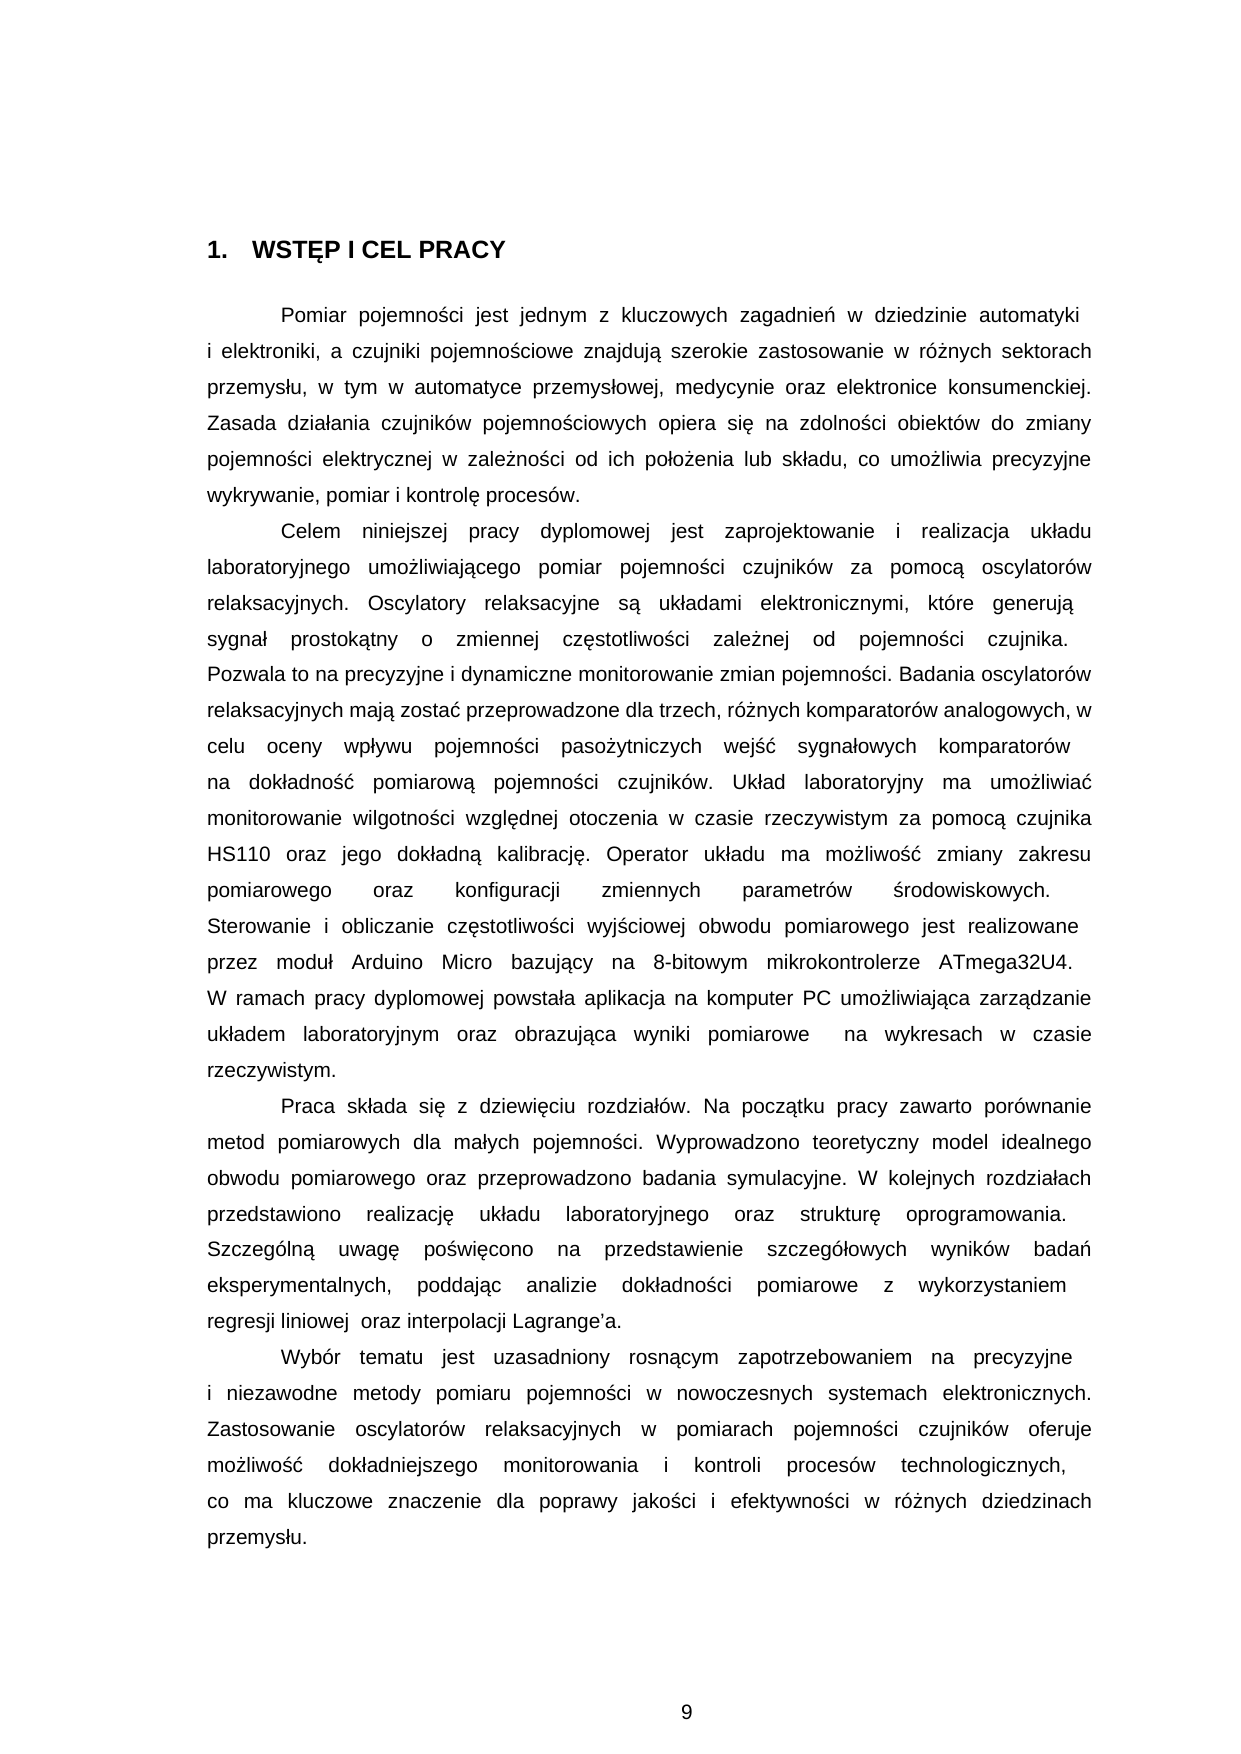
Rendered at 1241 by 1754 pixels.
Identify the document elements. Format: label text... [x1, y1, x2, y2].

text Pomiar pojemności jest jednym z kluczowych zagadnień w dziedzinie automatyki i elektroniki, a czujniki pojemnościowe znajdują szerokie zastosowanie w różnych sektorach przemysłu, w tym w automatyce przemysłowej, medycynie oraz elektronice konsumenckiej. Zasada działania czujników pojemnościowych opiera się na zdolności obiektów do zmiany pojemności elektrycznej w zależności od ich położenia lub składu, co umożliwia precyzyjne wykrywanie, pomiar i kontrolę procesów. [207, 303, 1092, 507]
text Celem niniejszej pracy dyplomowej jest zaprojektowanie i realizacja układu laboratoryjnego umożliwiającego pomiar pojemności czujników za pomocą oscylatorów relaksacyjnych. Oscylatory relaksacyjne są układami elektronicznymi, które generują sygnał prostokątny o zmiennej częstotliwości zależnej od pojemności czujnika. Pozwala to na precyzyjne i dynamiczne monitorowanie zmian pojemności. Badania oscylatorów relaksacyjnych mają zostać przeprowadzone dla trzech, różnych komparatorów analogowych, w celu oceny wpływu pojemności pasożytniczych wejść sygnałowych komparatorów na dokładność pomiarową pojemności czujników. Układ laboratoryjny ma umożliwiać monitorowanie wilgotności względnej otoczenia w czasie rzeczywistym za pomocą czujnika HS110 oraz jego dokładną kalibrację. Operator układu ma możliwość zmiany zakresu pomiarowego oraz konfiguracji zmiennych parametrów środowiskowych. Sterowanie i obliczanie częstotliwości wyjściowej obwodu pomiarowego jest realizowane przez moduł Arduino Micro bazujący na 8-bitowym mikrokontrolerze ATmega32U4. W ramach pracy dyplomowej powstała aplikacja na komputer PC umożliwiająca zarządzanie układem laboratoryjnym oraz obrazująca wyniki pomiarowe na wykresach w czasie rzeczywistym. [207, 518, 1092, 1082]
text Praca składa się z dziewięciu rozdziałów. Na początku pracy zawarto porównanie metod pomiarowych dla małych pojemności. Wyprowadzono teoretyczny model idealnego obwodu pomiarowego oraz przeprowadzono badania symulacyjne. W kolejnych rozdziałach przedstawiono realizację układu laboratoryjnego oraz strukturę oprogramowania. Szczególną uwagę poświęcono na przedstawienie szczegółowych wyników badań eksperymentalnych, poddając analizie dokładności pomiarowe z wykorzystaniem regresji liniowej oraz interpolacji Lagrange’a. [207, 1093, 1092, 1333]
text Wybór tematu jest uzasadniony rosnącym zapotrzebowaniem na precyzyjne i niezawodne metody pomiaru pojemności w nowoczesnych systemach elektronicznych. Zastosowanie oscylatorów relaksacyjnych w pomiarach pojemności czujników oferuje możliwość dokładniejszego monitorowania i kontroli procesów technologicznych, co ma kluczowe znaczenie dla poprawy jakości i efektywności w różnych dziedzinach przemysłu. [207, 1345, 1092, 1549]
subtitle Wstęp i cel pracy [207, 235, 1092, 263]
